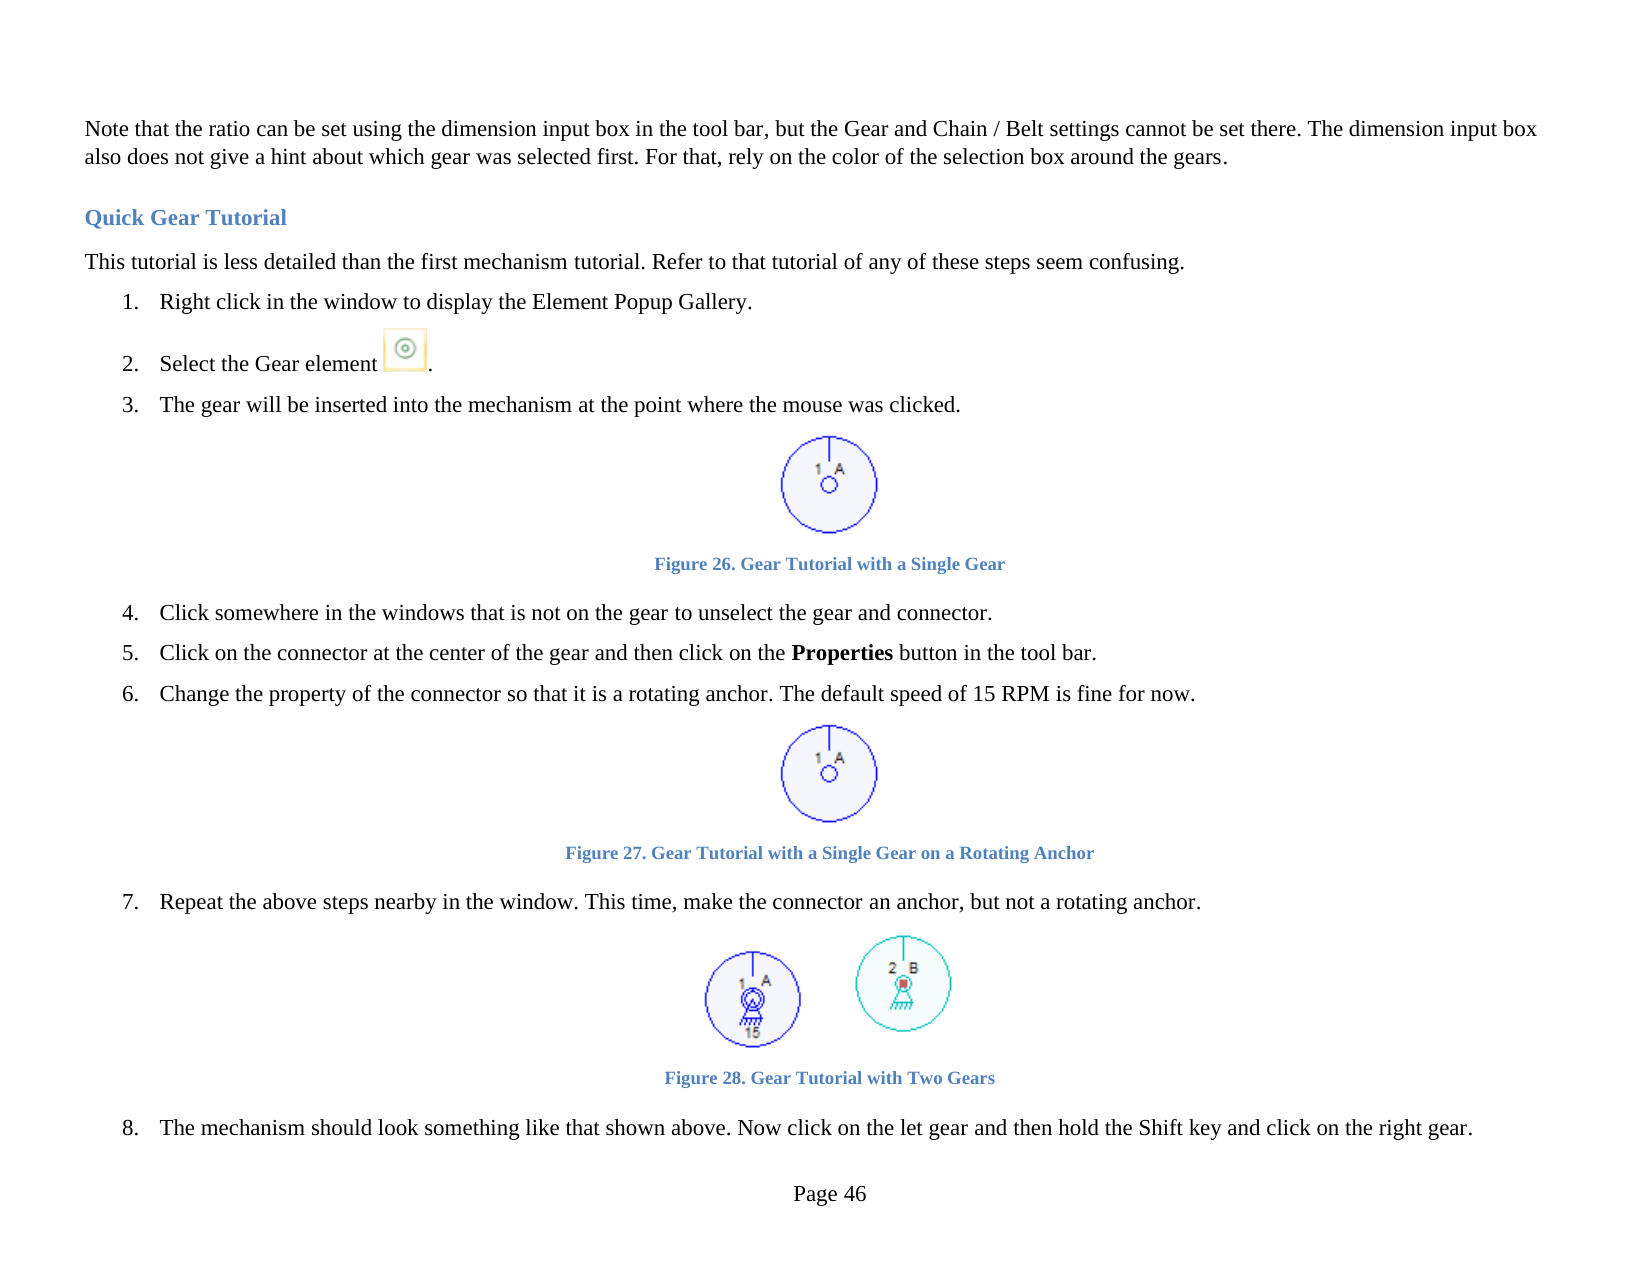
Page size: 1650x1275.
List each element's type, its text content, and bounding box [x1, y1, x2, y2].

list Change the property of the connector so that it is a rotating anchor. The default speed of 15 RPM is fine for now. [122, 679, 1575, 706]
list Repeat the above steps nearby in the window. This time, make the connector an anchor, but not a rotating anchor. [122, 888, 1575, 915]
subtitle Quick Gear Tutorial [84, 204, 1575, 230]
text Figure 28. Gear Tutorial with Two Gears [84, 1067, 1575, 1089]
picture [699, 928, 960, 1054]
list Select the Gear element . [122, 328, 1575, 377]
list Right click in the window to display the Element Popup Gallery. [122, 288, 1575, 314]
text Note that the ratio can be set using the dimension input box in the tool bar, but the Gear and Chain / Belt settings cannot be set there. The dimension input box also does not give a hint about which gear was selected first. For that, rely on the color of the selection box around the gears. [84, 115, 1575, 169]
list Click somewhere in the windows that is not on the gear to unselect the gear and connector. [122, 599, 1575, 626]
text This tutorial is less detailed than the first mechanism tutorial. Refer to that tutorial of any of these steps seem confusing. [84, 248, 1575, 274]
list The mechanism should look something like that shown above. Now click on the let gear and then hold the Shift key and click on the right gear. [122, 1114, 1575, 1140]
list The gear will be inserted into the mechanism at the point where the mouse was clicked. [122, 391, 1575, 417]
list Click on the connector at the center of the gear and then click on the Properties button in the tool bar. [122, 639, 1575, 666]
picture [775, 719, 884, 828]
picture [775, 430, 884, 539]
picture [383, 328, 428, 372]
text Figure 27. Gear Tutorial with a Single Gear on a Rotating Anchor [84, 842, 1575, 863]
text Figure 26. Gear Tutorial with a Single Gear [84, 553, 1575, 574]
